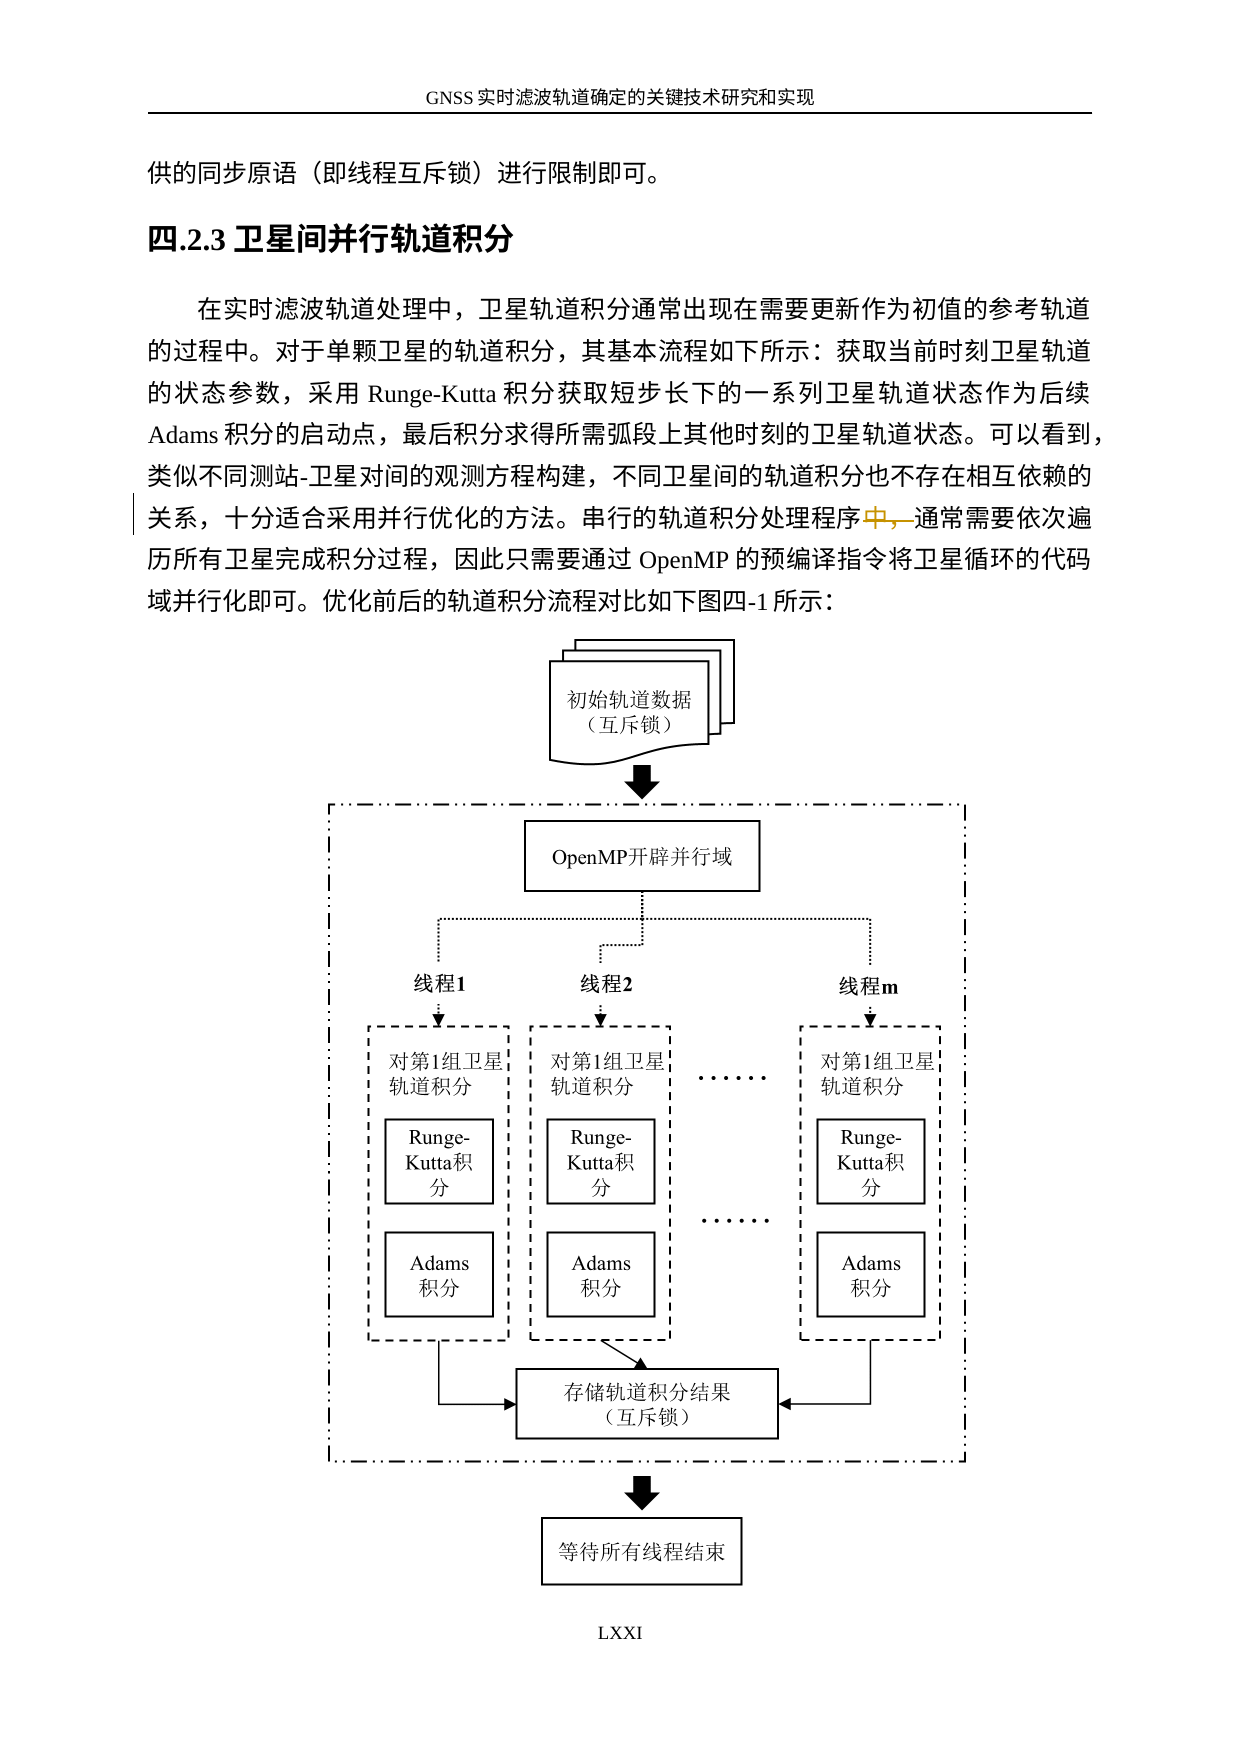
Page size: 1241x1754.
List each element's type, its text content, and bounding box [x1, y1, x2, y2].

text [148, 148, 1092, 189]
picture [300, 624, 990, 1599]
text 在实时滤波轨道处理中，卫星轨道积分通常出现在需要更新作为初值的参考轨道的过程中。对于单颗卫星的轨道积分，其基本流程如下所示：获取当前时刻卫星轨道的状态参数，采用Runge-Kutta积分获取短步长下的一系列卫星轨道状态作为后续Adams积分的启动点，最后积分求得所需弧段上其他时刻的卫星轨道状态。可以看到，类似不同测站-卫星对间的观测方程构建，不同卫星间的轨道积分也不存在相互依赖的关系，十分适合采用并行优化的方法。串行的轨道积分处理程序通常需要依次遍历所有卫星完成积分过程，因此只需要通过OpenMP的预编译指令将卫星循环的代码域并行化即可。优化前后的轨道积分流程对比如下图4-8所示： [148, 284, 1092, 618]
text 卫星间并行轨道积分 [148, 214, 1092, 259]
